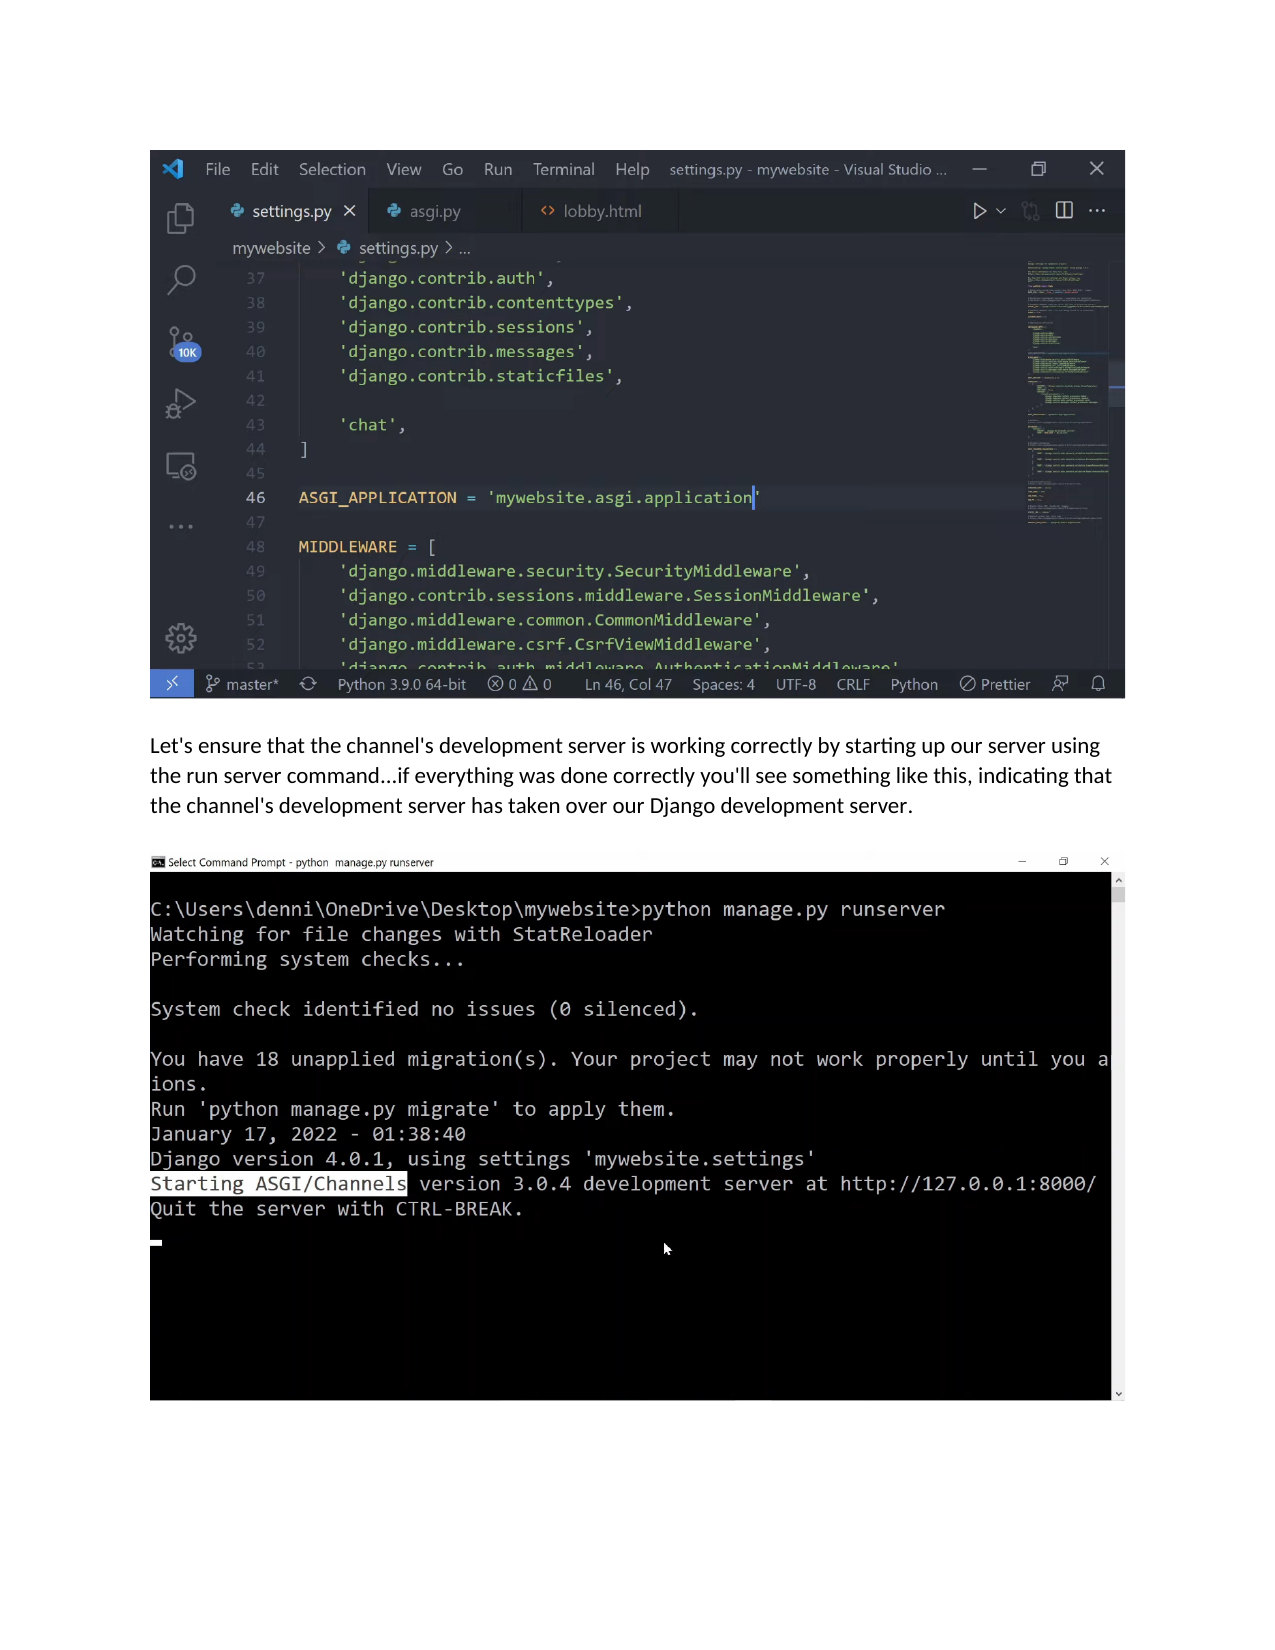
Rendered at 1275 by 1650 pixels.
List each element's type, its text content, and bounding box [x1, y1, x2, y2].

picture [150, 150, 1125, 699]
text Let's ensure that the channel's development server is working correctly by starting up our server using the run server command...if everything was done correctly you'll see something like this, indicating that the channel's development server has taken over our Django development server. [150, 731, 1125, 819]
picture [150, 851, 1125, 1401]
